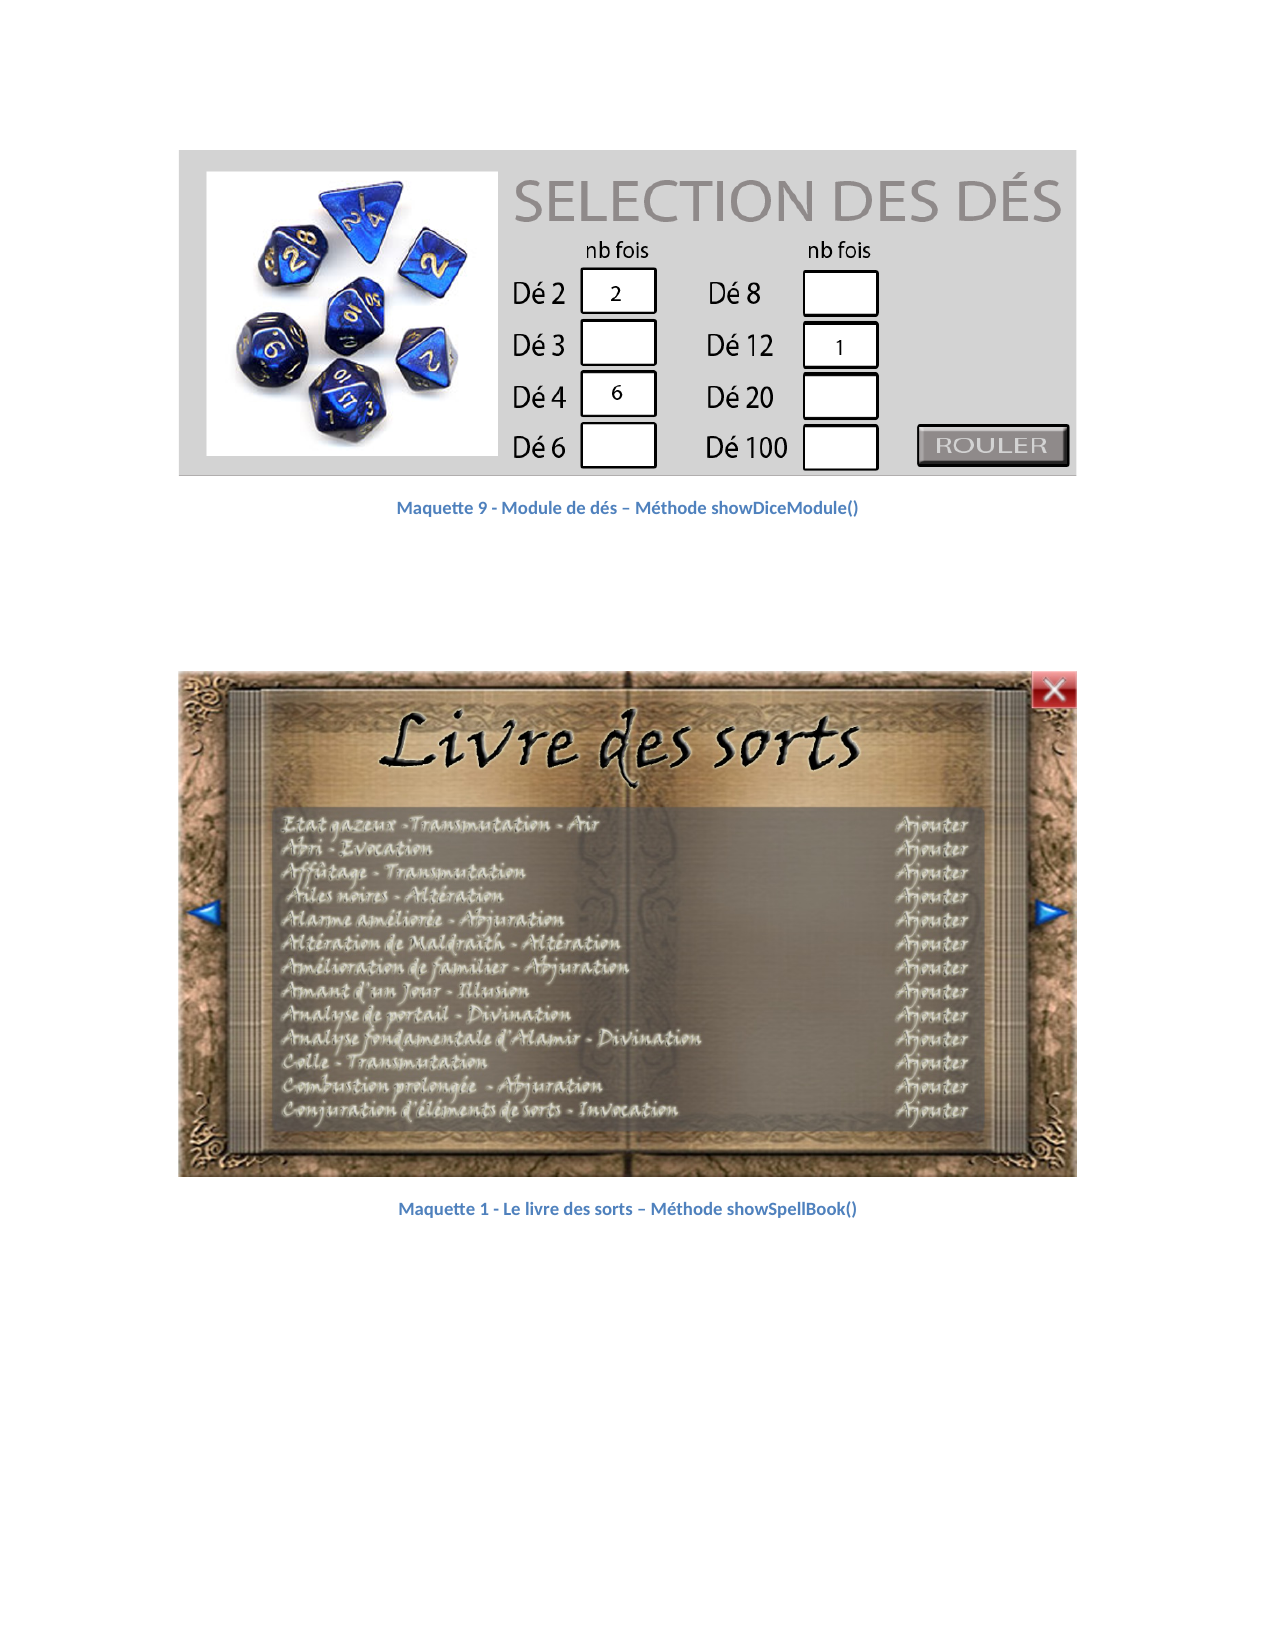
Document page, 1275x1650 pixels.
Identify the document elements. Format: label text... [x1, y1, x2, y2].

picture [178, 671, 1077, 1177]
text Maquette 1 - Le livre des sorts – Méthode showSpellBook() [148, 1197, 1107, 1220]
picture [178, 150, 1077, 476]
text Maquette 9 - Module de dés – Méthode showDiceModule() [148, 496, 1107, 519]
